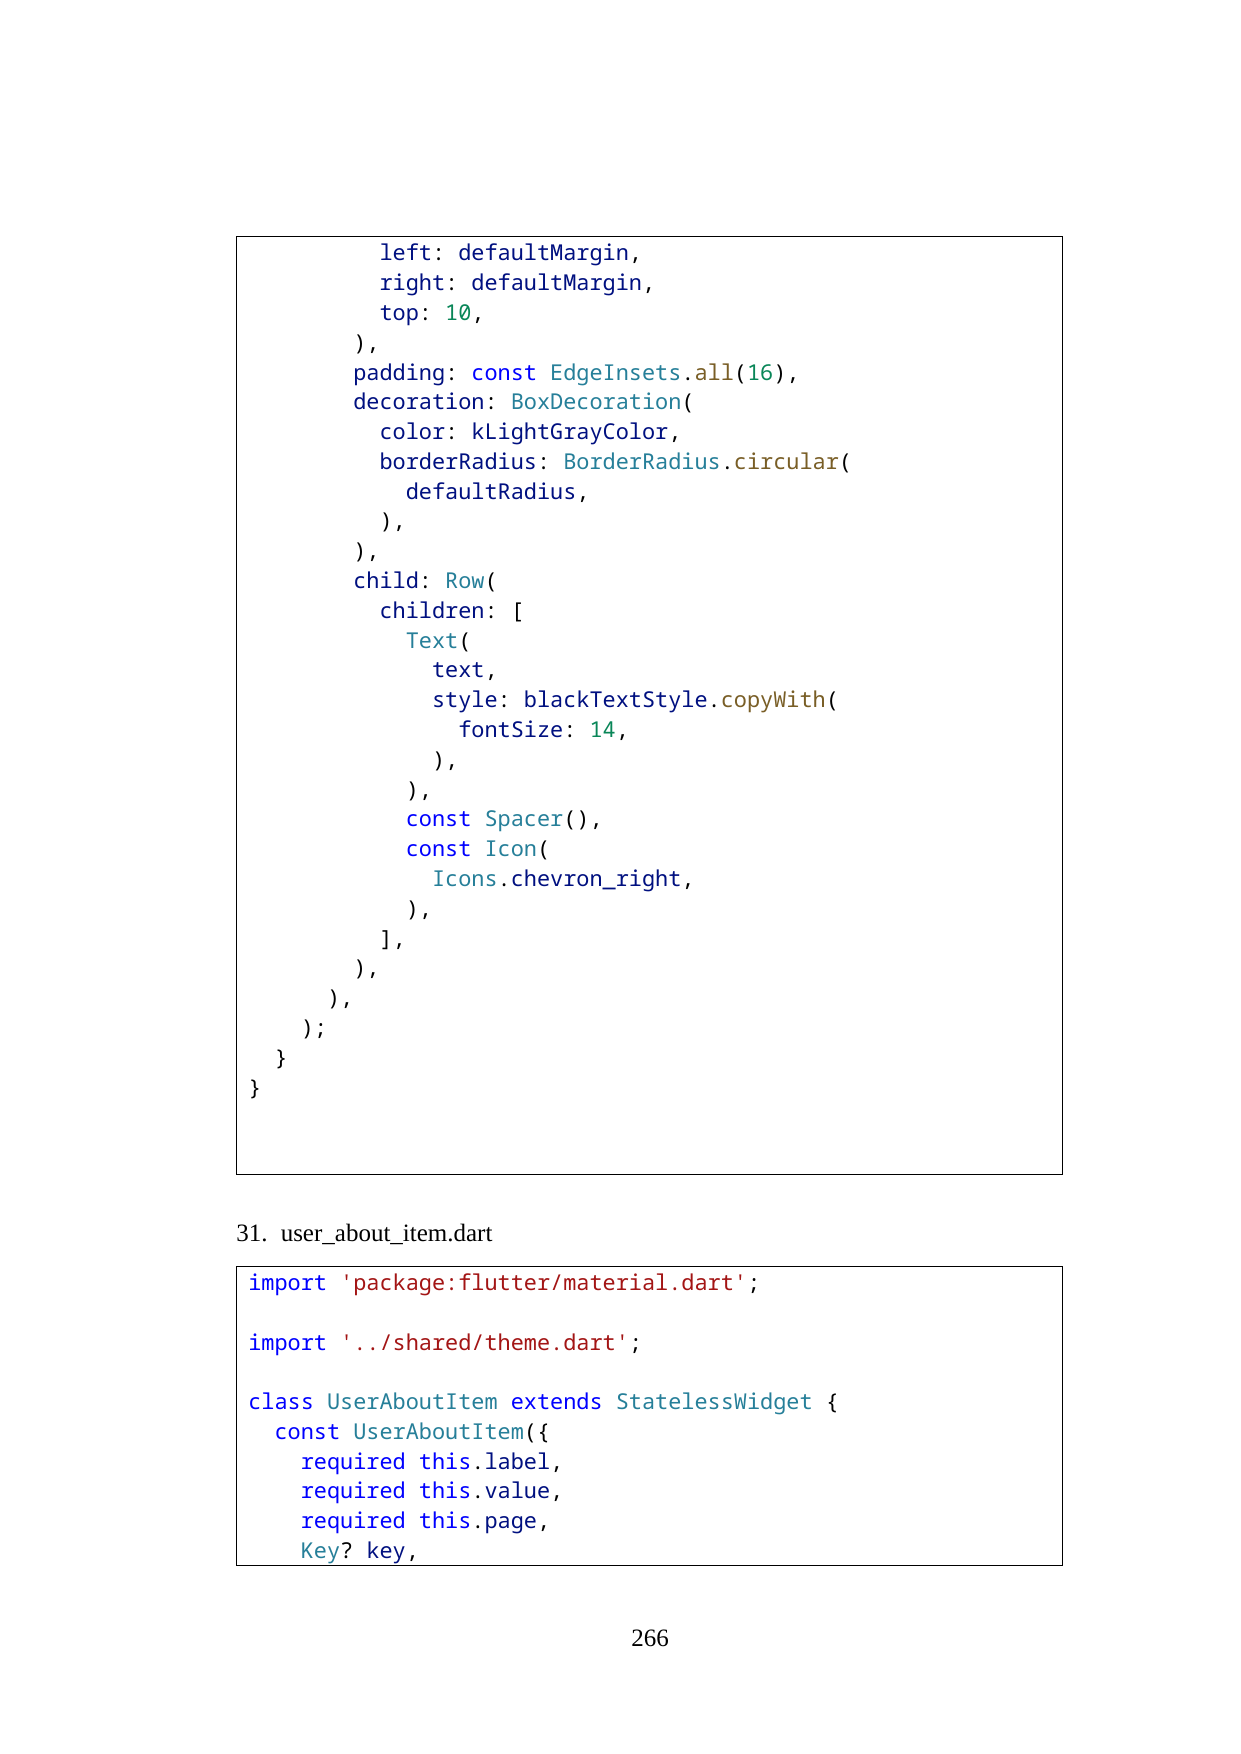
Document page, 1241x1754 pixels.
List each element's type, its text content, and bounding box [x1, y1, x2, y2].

list user_about_item.dart [236, 1218, 1063, 1247]
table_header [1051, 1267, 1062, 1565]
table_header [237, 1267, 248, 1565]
